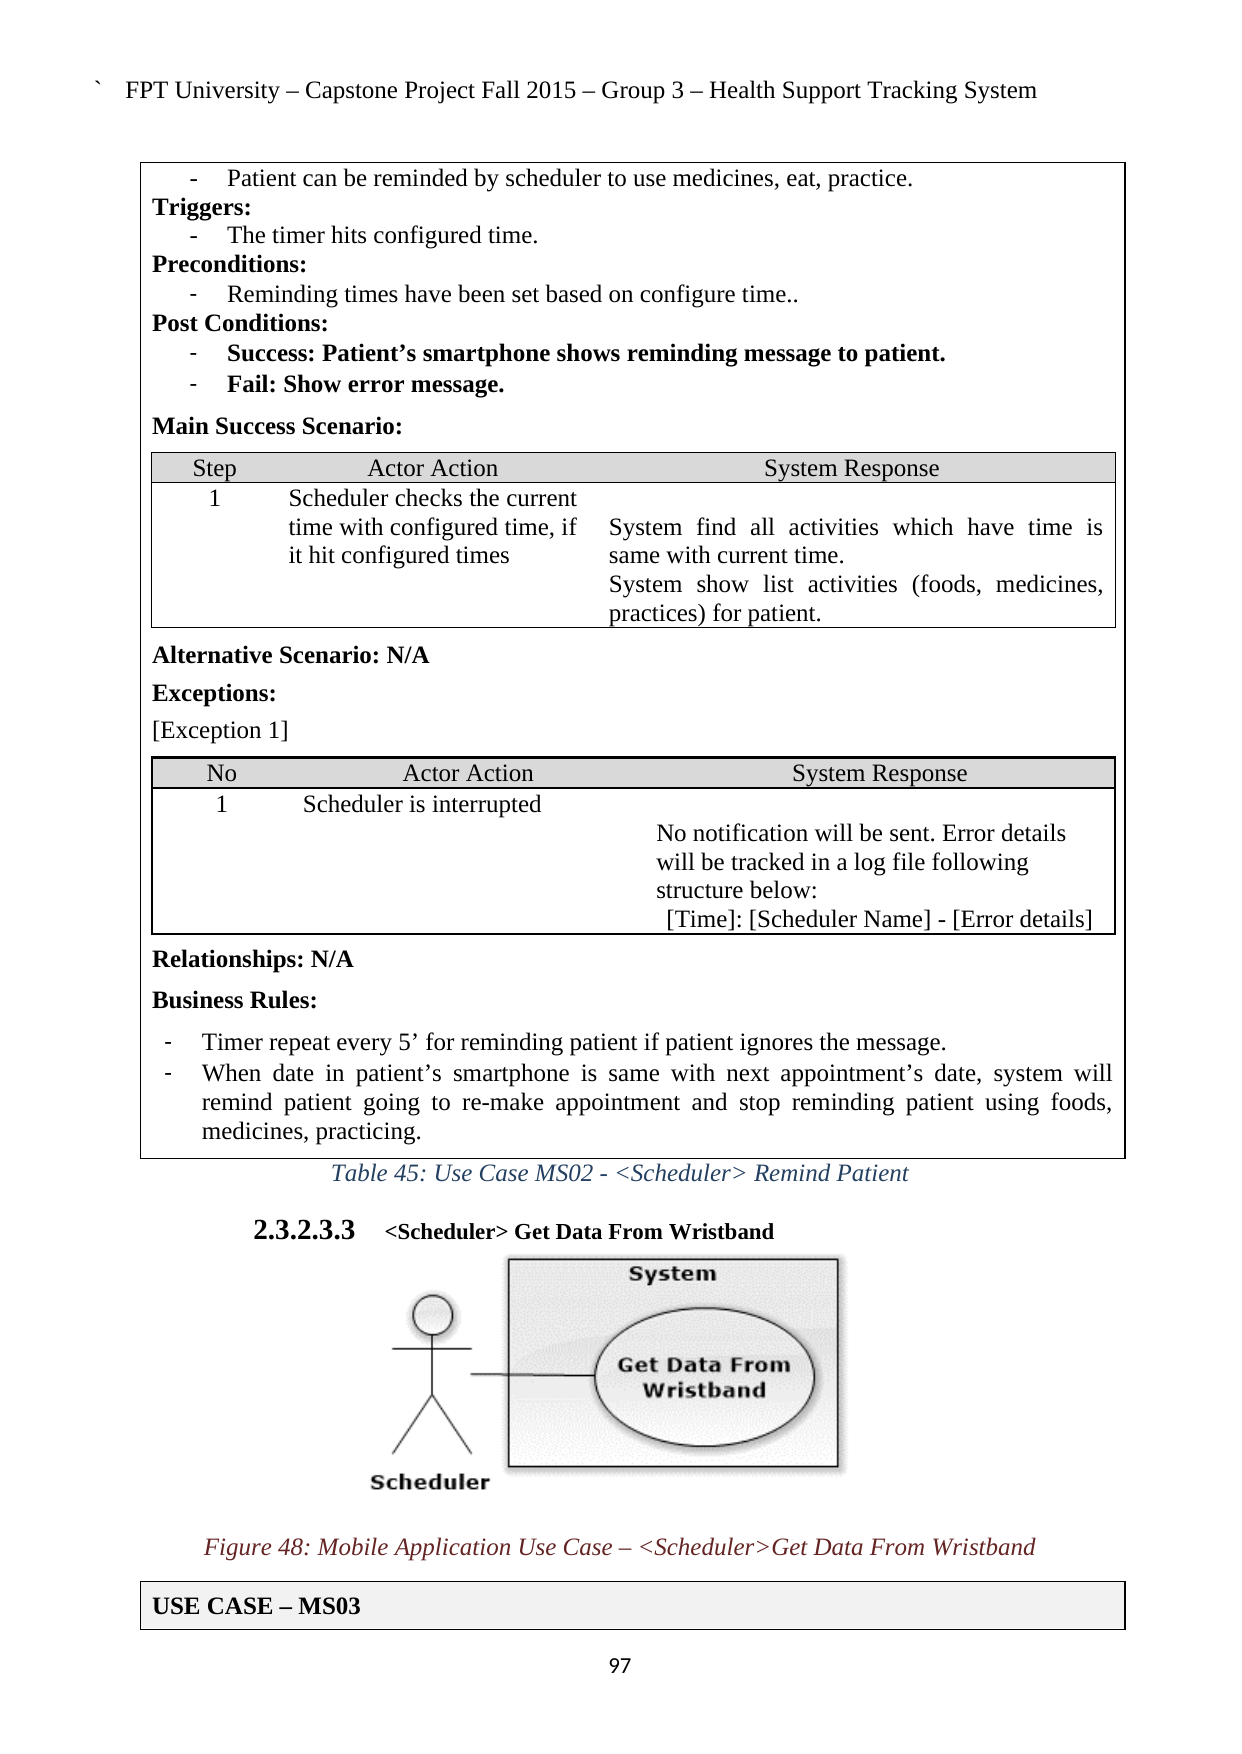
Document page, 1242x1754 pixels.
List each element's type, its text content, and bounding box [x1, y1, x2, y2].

text Table 45: Use Case MS02 - <Scheduler> Remind Patient [94, 1158, 1146, 1187]
subtitle <Scheduler> Get Data From Wristband [253, 1212, 1146, 1246]
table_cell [141, 163, 1124, 1157]
picture [362, 1252, 878, 1532]
table_header USE CASE – MS03 [141, 1582, 1124, 1628]
text Figure 48: Mobile Application Use Case – <Scheduler>Get Data From Wristband [94, 1532, 1146, 1560]
